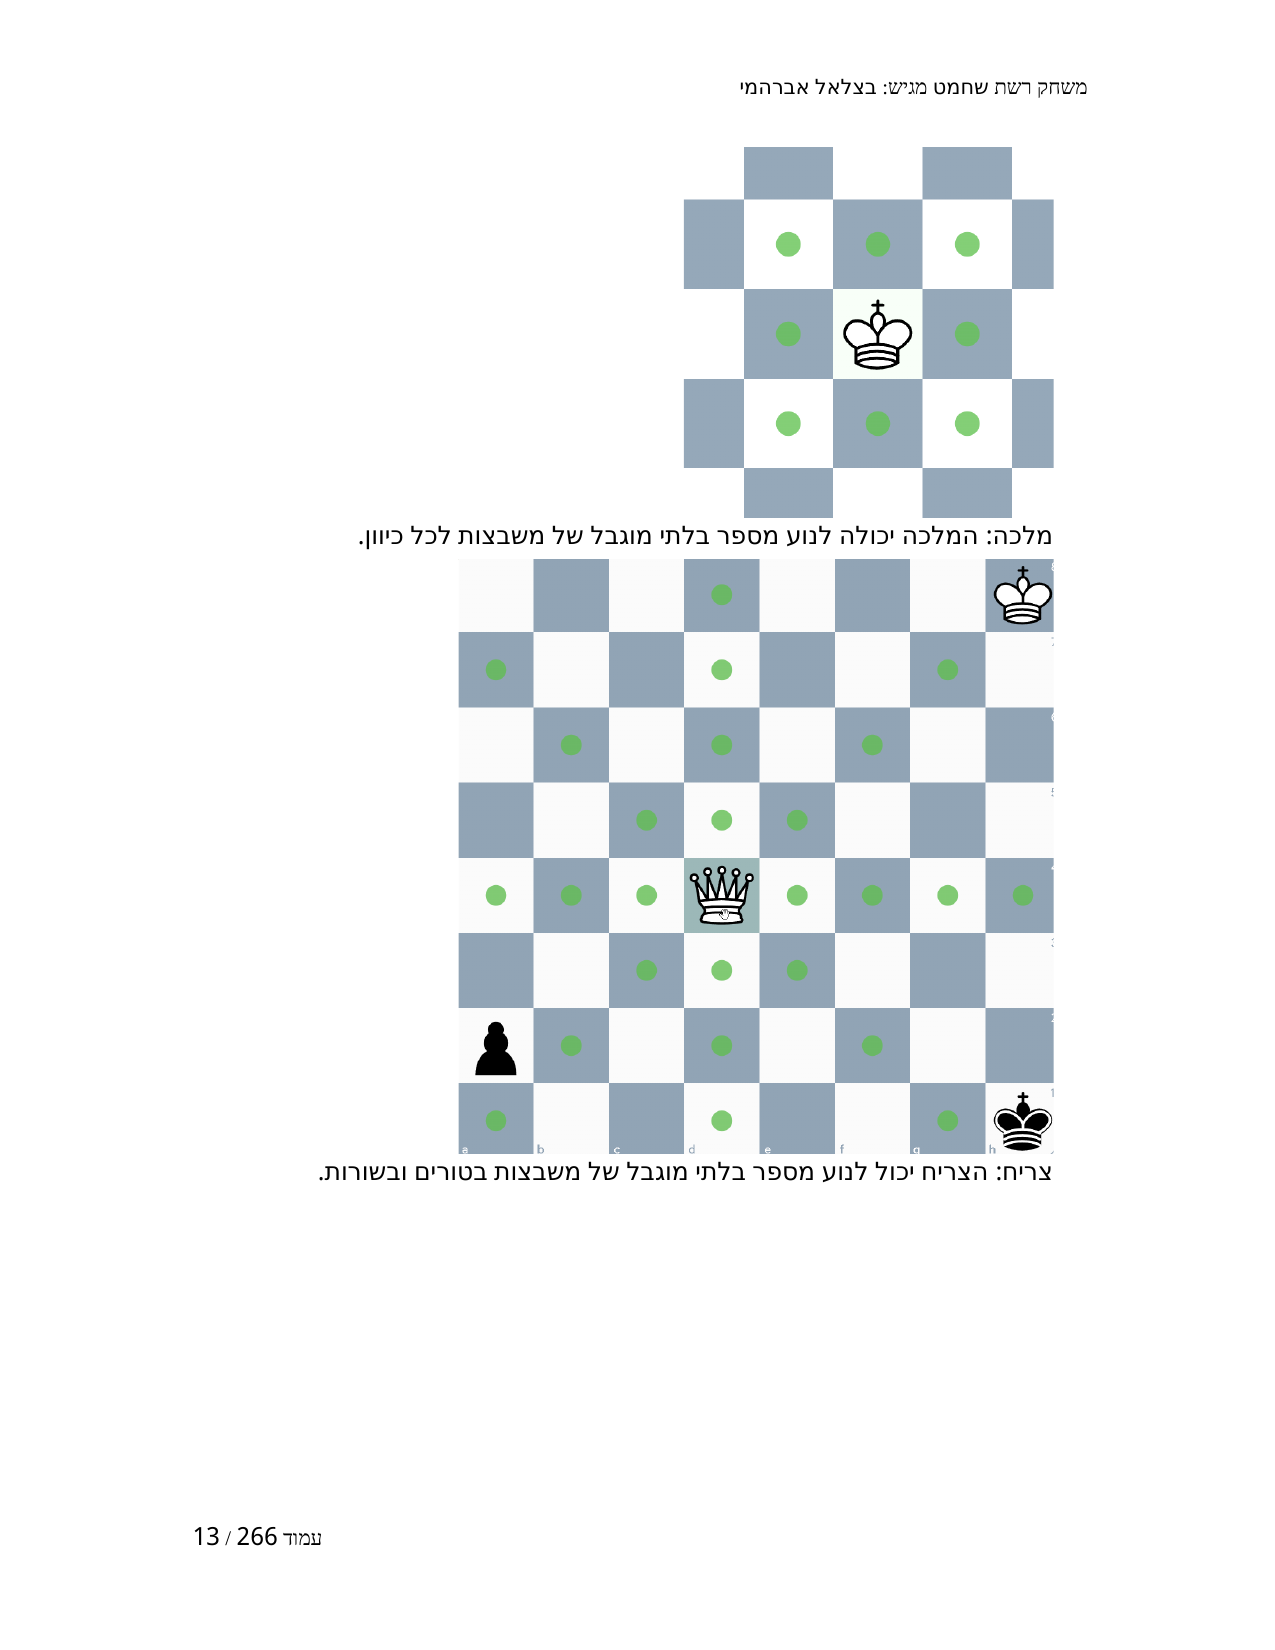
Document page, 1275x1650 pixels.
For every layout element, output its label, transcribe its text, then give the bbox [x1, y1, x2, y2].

text מלכה: המלכה יכולה לנוע מספר בלתי מוגבל של משבצות לכל כיוון. [187, 522, 1054, 554]
picture [458, 559, 1054, 1154]
text צריח: הצריח יכול לנוע מספר בלתי מוגבל של משבצות בטורים ובשורות. [187, 1158, 1054, 1191]
picture [683, 147, 1054, 518]
